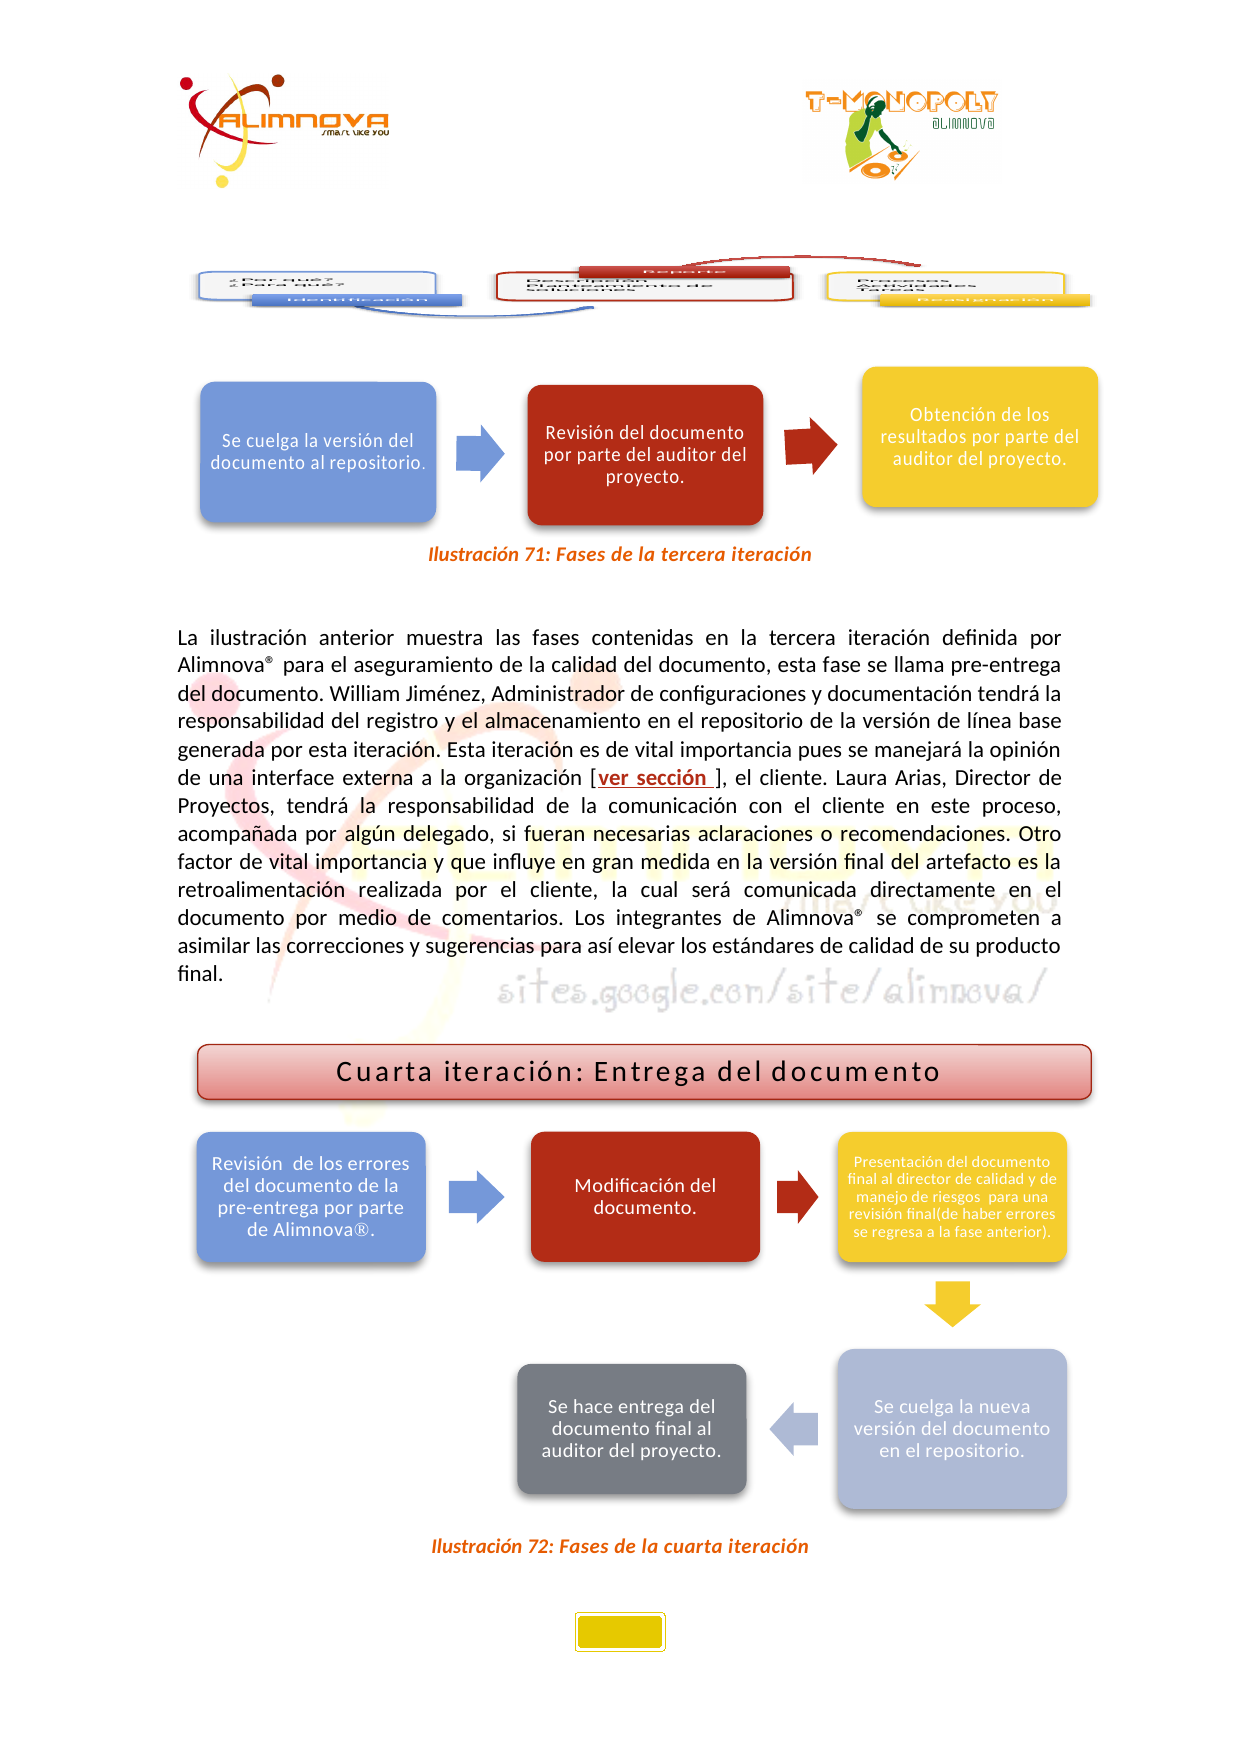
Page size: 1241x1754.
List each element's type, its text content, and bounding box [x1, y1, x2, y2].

picture [177, 73, 389, 189]
picture [802, 79, 1002, 184]
